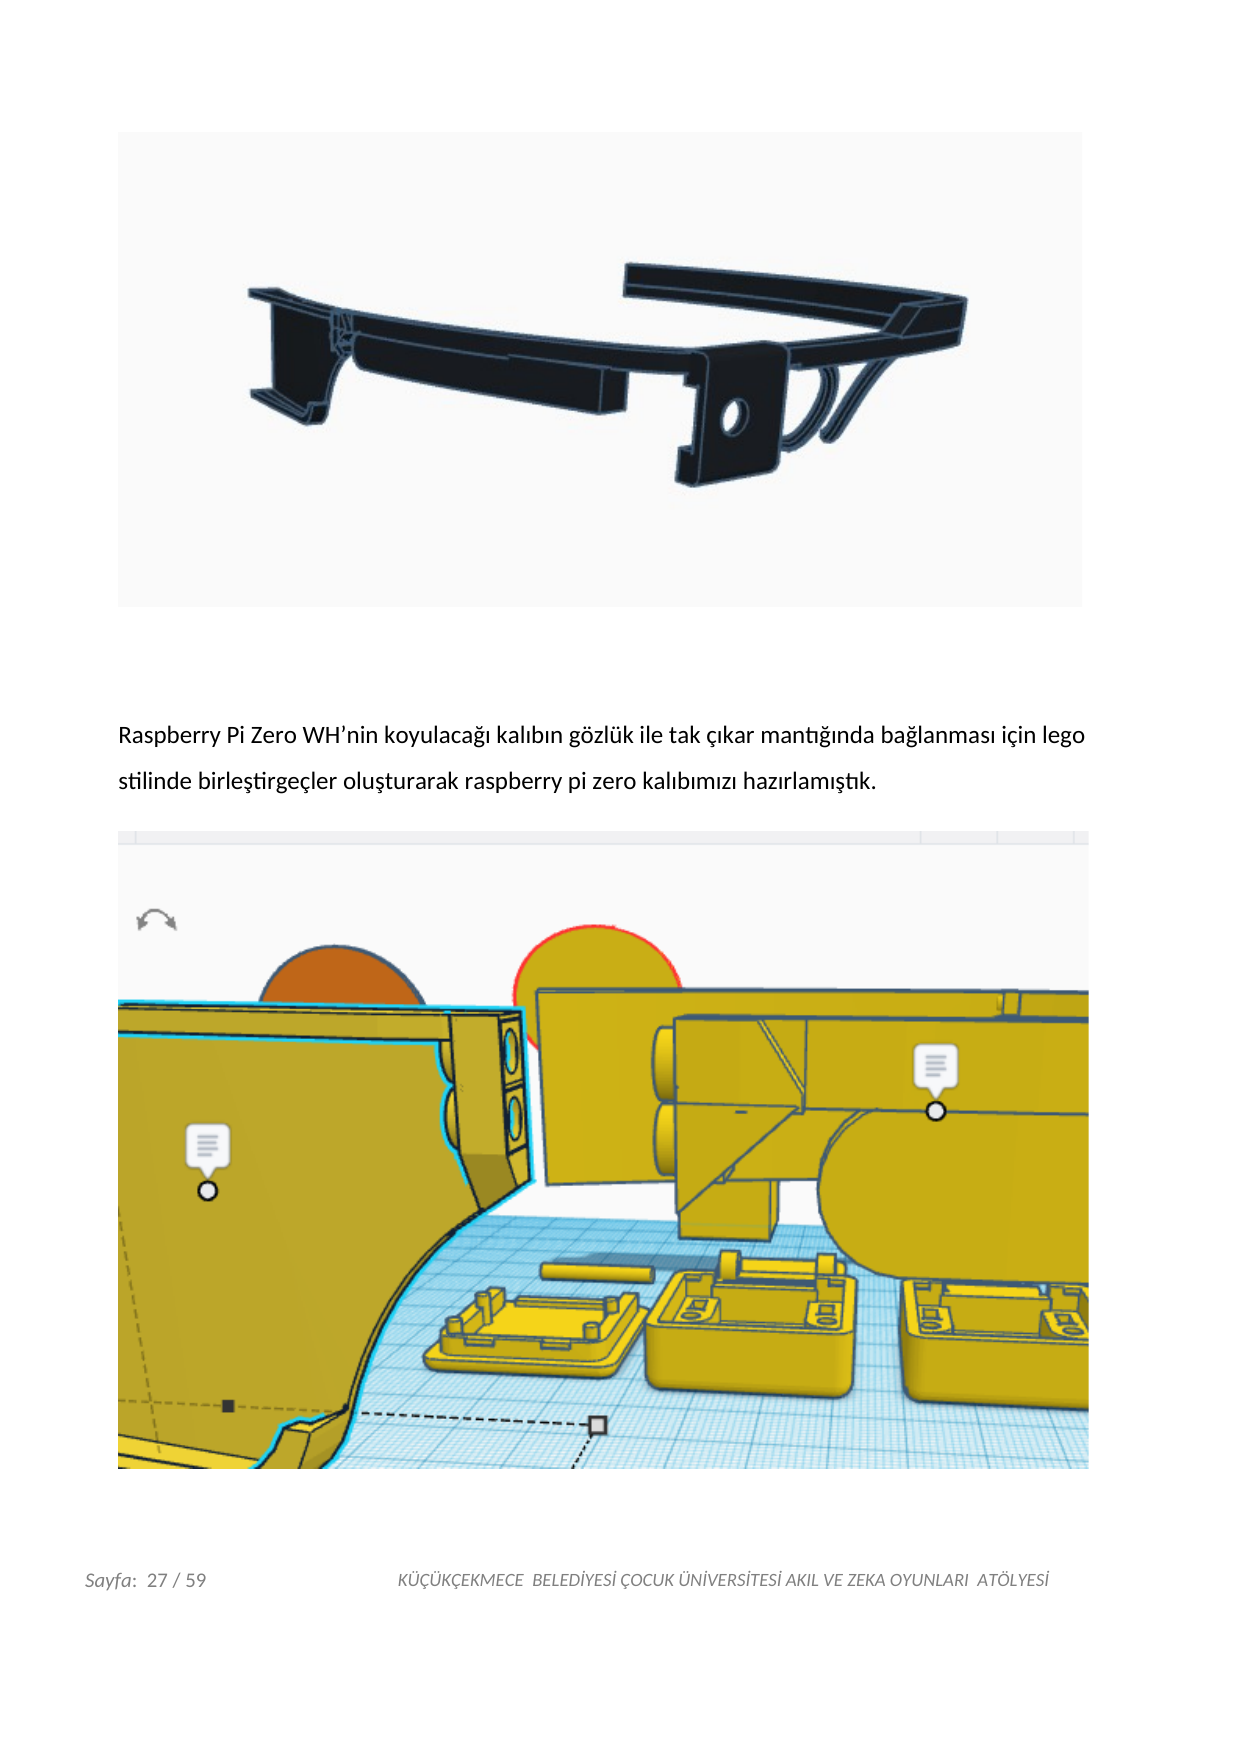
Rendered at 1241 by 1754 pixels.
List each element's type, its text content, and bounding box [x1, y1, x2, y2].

text Raspberry Pi Zero WH’nin koyulacağı kalıbın gözlük ile tak çıkar mantığında bağlanması için lego stilinde birleştirgeçler oluşturarak raspberry pi zero kalıbımızı hazırlamıştık. [118, 719, 1122, 795]
picture [118, 831, 1089, 1469]
picture [118, 132, 1083, 607]
